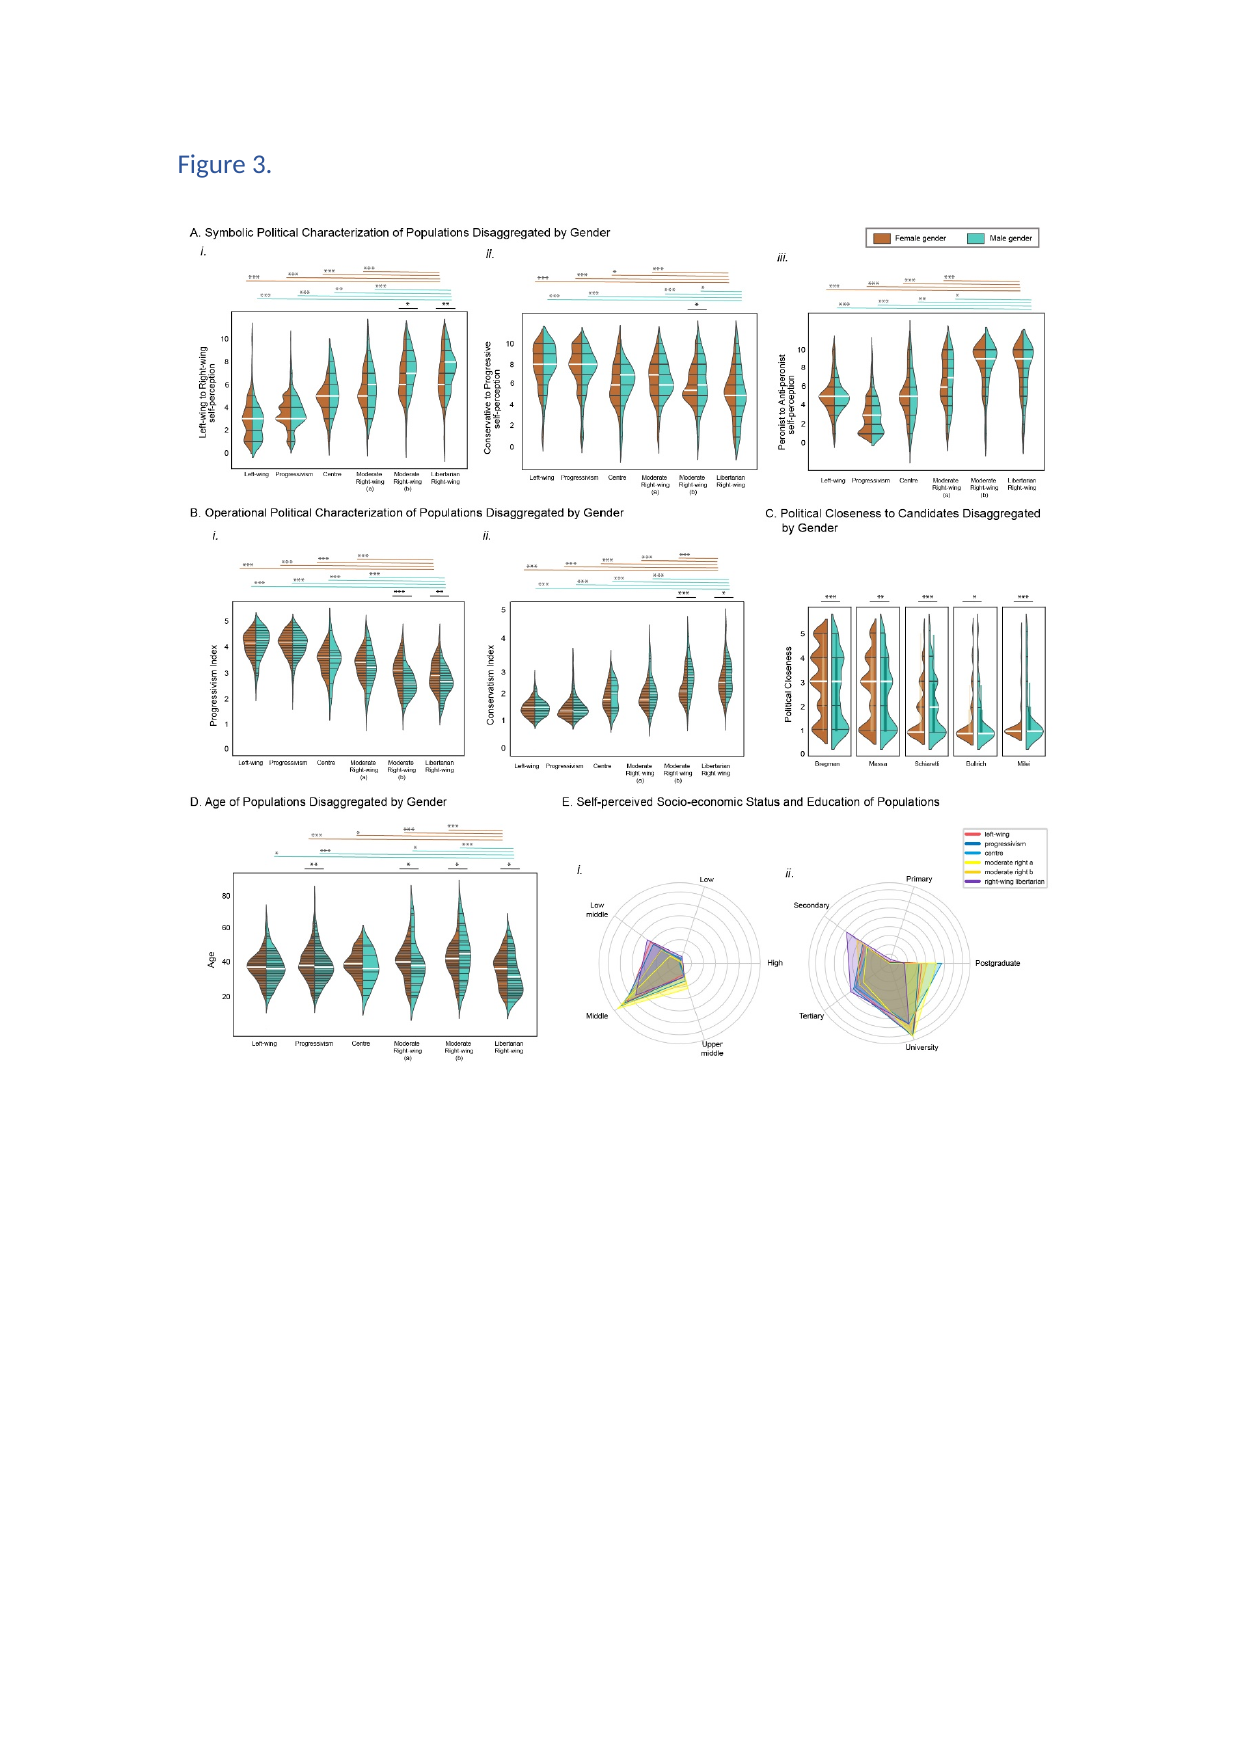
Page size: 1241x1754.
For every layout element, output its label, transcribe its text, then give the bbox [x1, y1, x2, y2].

subtitle Figure 3. [177, 148, 1063, 181]
picture [177, 210, 1063, 1085]
